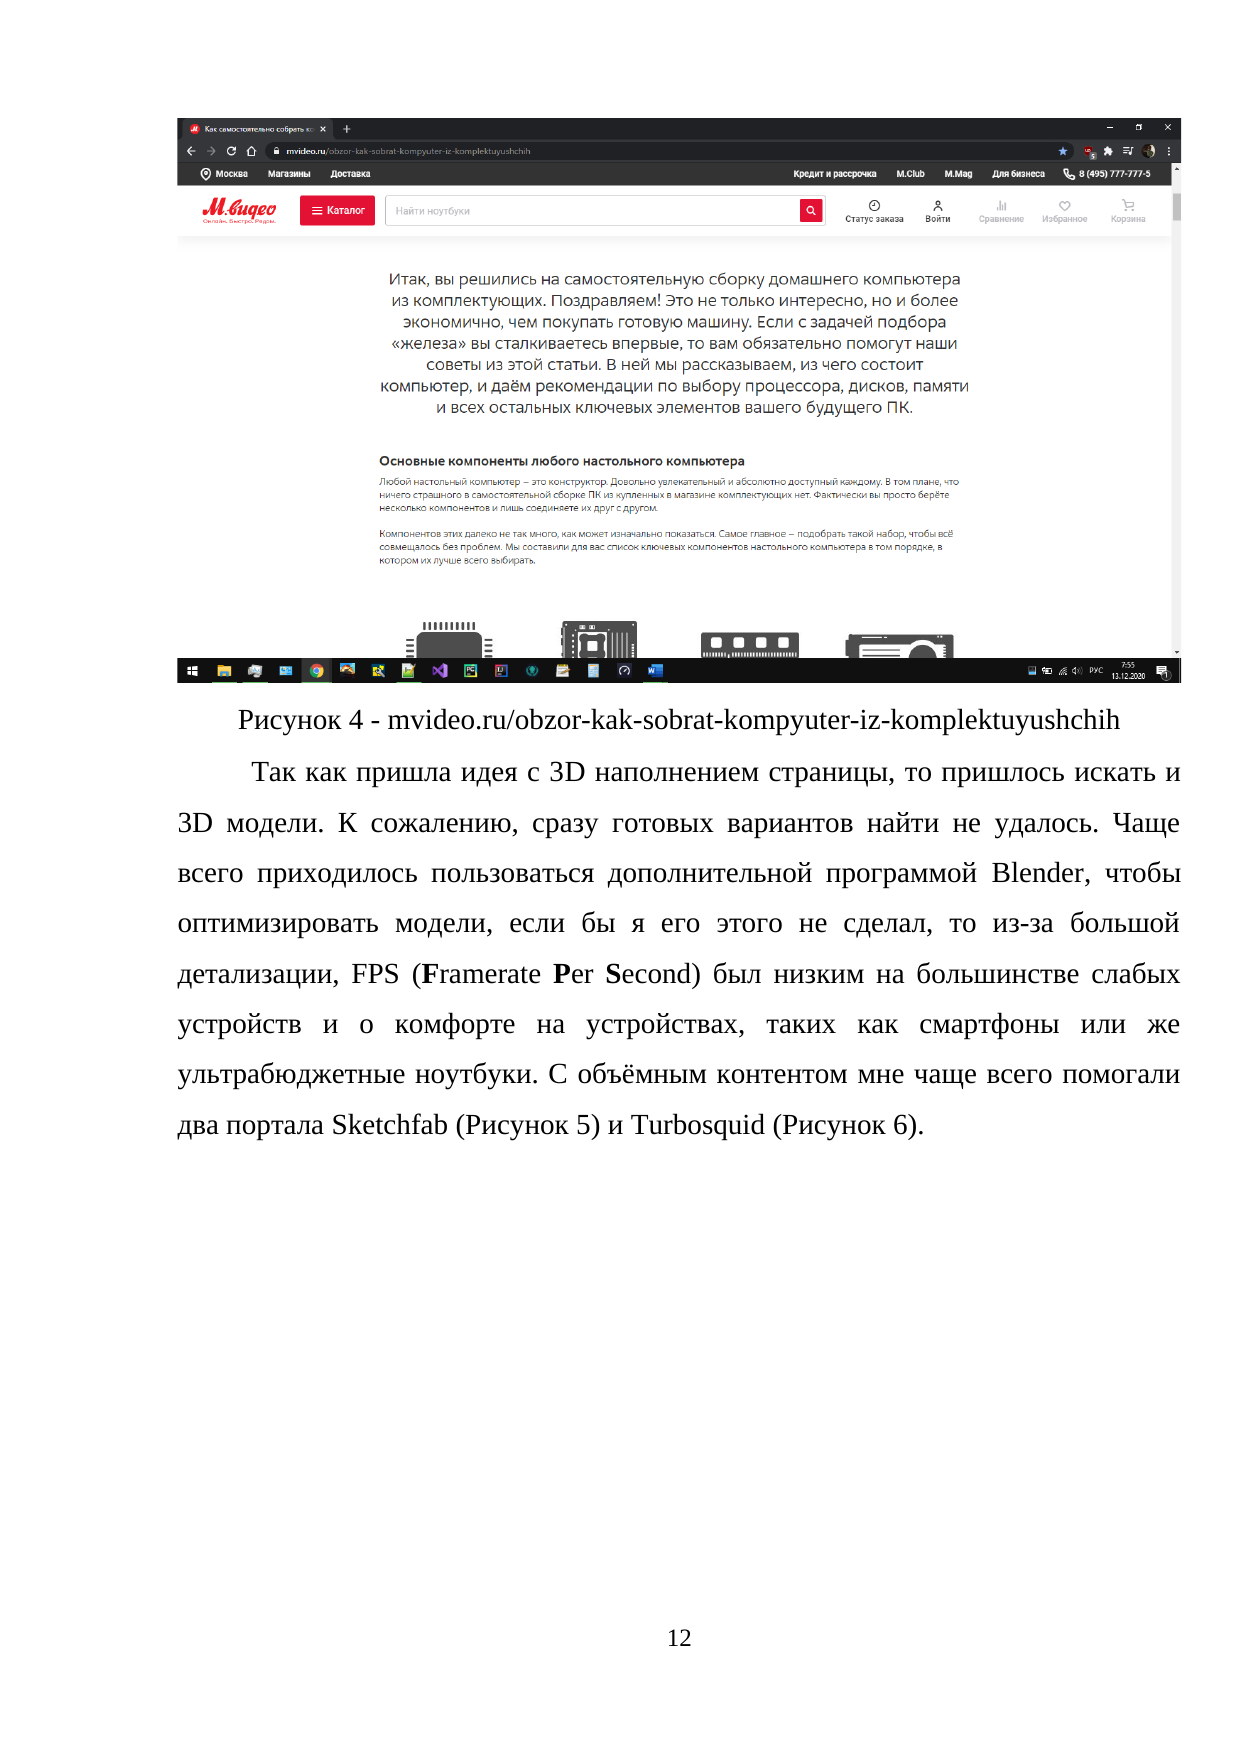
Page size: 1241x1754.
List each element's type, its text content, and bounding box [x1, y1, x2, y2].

picture [177, 118, 1182, 683]
text Так как пришла идея с 3D наполнением страницы, то пришлось искать и 3D модели. К сожалению, сразу готовых вариантов найти не удалось. Чаще всего приходилось пользоваться дополнительной программой Blender, чтобы оптимизировать модели, если бы я его этого не сделал, то из-за большой детализации, FPS (Framerate Per Second) был низким на большинстве слабых устройств и о комфорте на устройствах, таких как смартфоны или же ультрабюджетные ноутбуки. С объёмным контентом мне чаще всего помогали два портала Sketchfab (Рисунок 5) и Turbosquid (Рисунок 6). [177, 754, 1181, 1140]
text Рисунок 4 - mvideo.ru/obzor-kak-sobrat-kompyuter-iz-komplektuyushchih [177, 702, 1181, 735]
